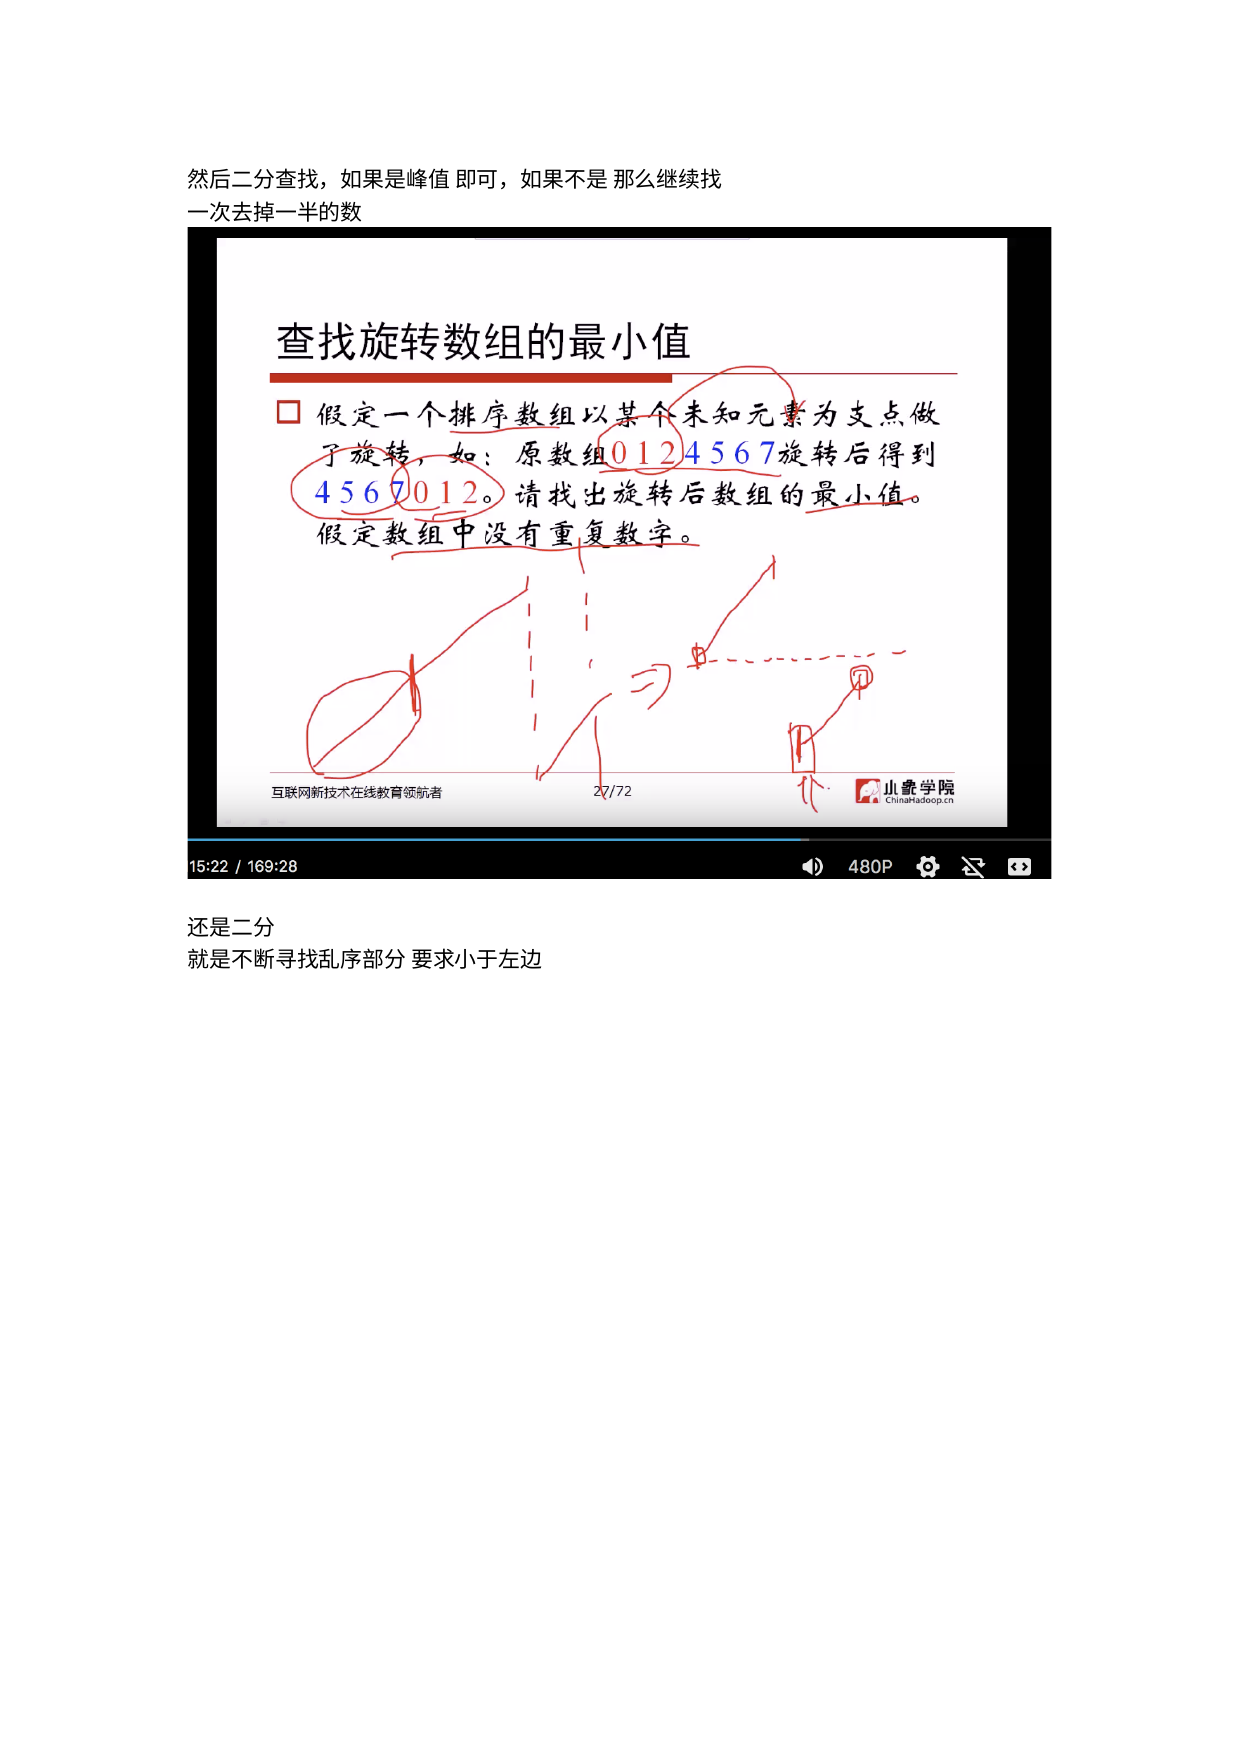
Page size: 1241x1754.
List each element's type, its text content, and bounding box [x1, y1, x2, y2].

picture [187, 227, 1052, 879]
text 然后二分查找，如果是峰值 即可，如果不是 那么继续找 [187, 162, 1053, 194]
text 就是不断寻找乱序部分 要求小于左边 [187, 942, 1053, 974]
text 还是二分 [187, 909, 1053, 942]
text 一次去掉一半的数 [187, 194, 1053, 227]
